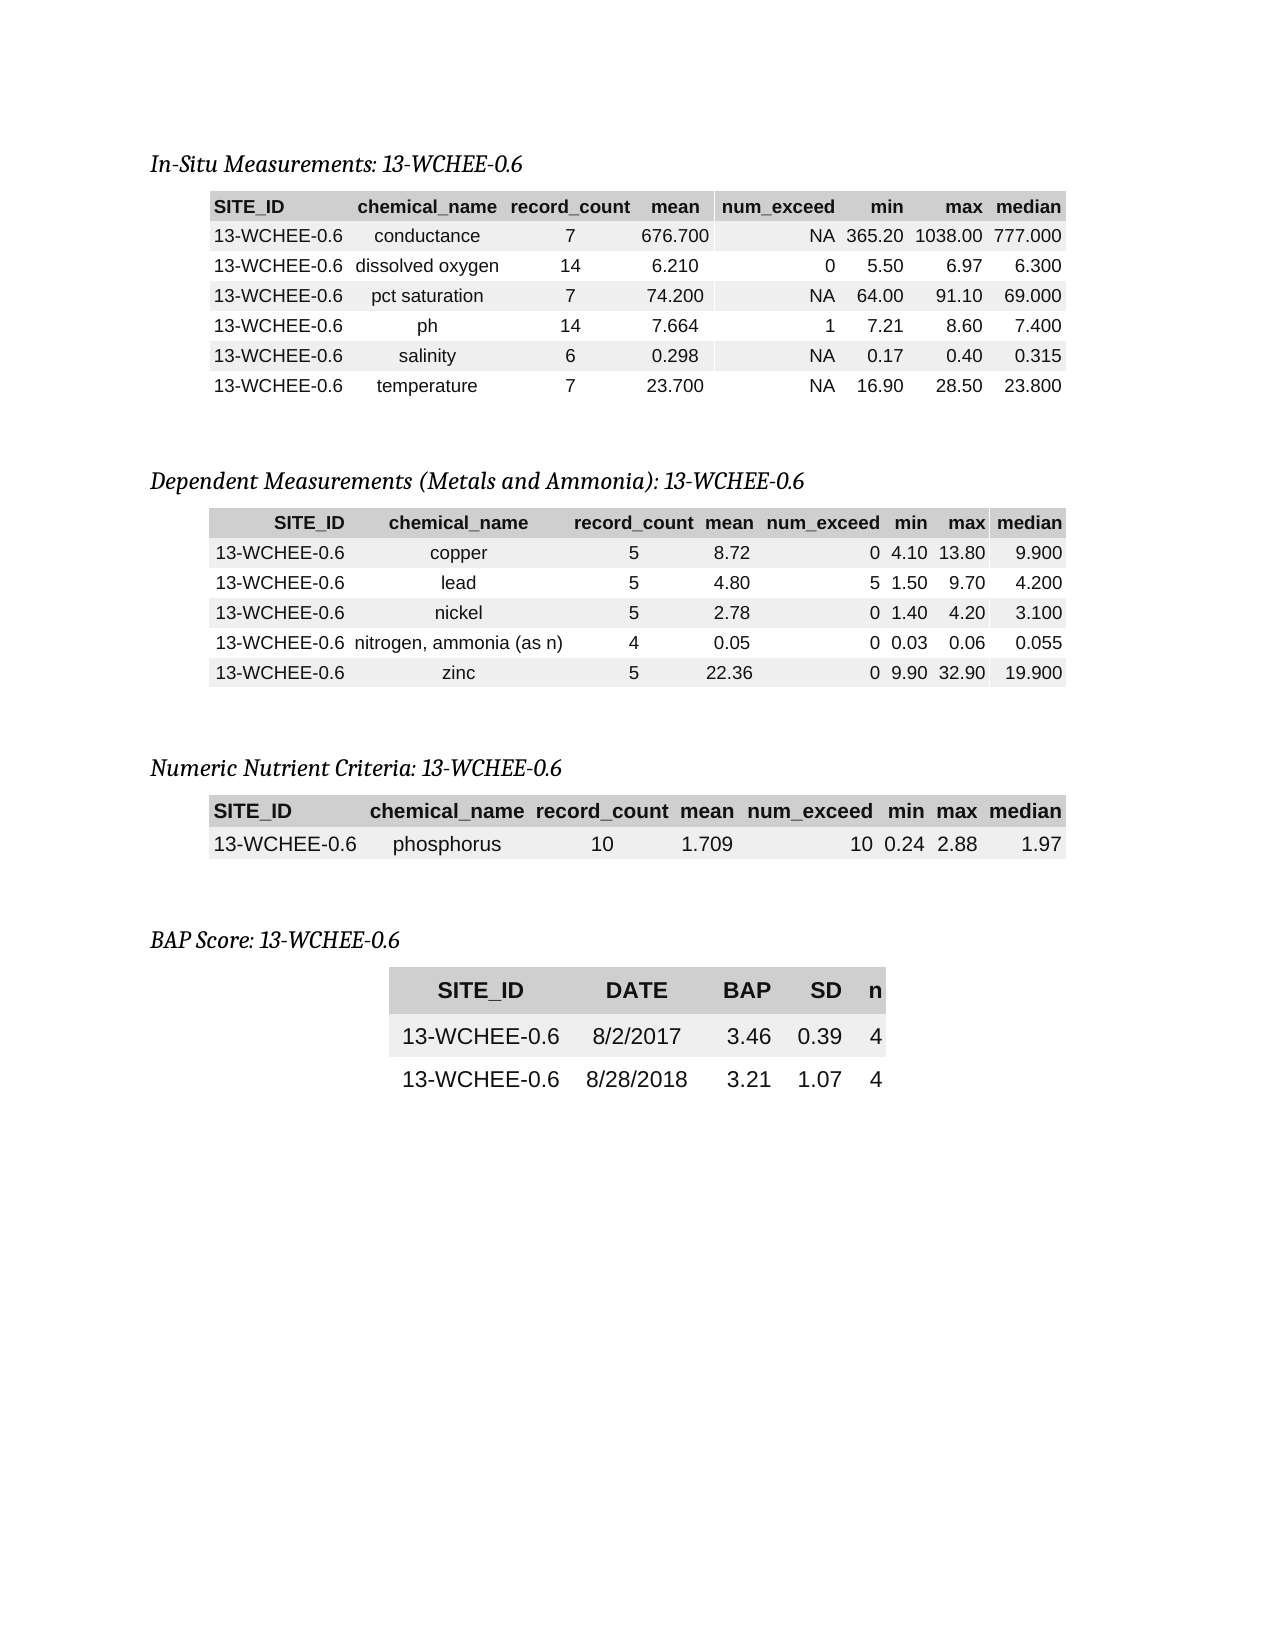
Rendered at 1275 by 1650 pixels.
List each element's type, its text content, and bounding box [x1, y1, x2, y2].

table_cell 2.78 [699, 598, 759, 628]
table_cell 1.40 [884, 598, 932, 628]
table_cell 13-WCHEE-0.6 [210, 281, 350, 311]
table_header mean [674, 795, 740, 827]
table_cell 9.900 [990, 538, 1066, 568]
table_cell 69.000 [987, 281, 1066, 311]
table_cell 0 [715, 251, 839, 281]
table_cell 4 [568, 628, 699, 657]
text Dependent Measurements (Metals and Ammonia): 13-WCHEE-0.6 [150, 467, 1125, 496]
table_cell 7 [505, 221, 636, 251]
table_header BAP [701, 967, 775, 1014]
table_header min [839, 191, 908, 221]
table_cell NA [715, 221, 839, 251]
table_header median [987, 191, 1066, 221]
table_cell ph [350, 311, 505, 341]
table_cell copper [349, 538, 568, 568]
table_cell 0.315 [987, 341, 1066, 371]
table_cell 13-WCHEE-0.6 [209, 827, 364, 859]
text Numeric Nutrient Criteria: 13-WCHEE-0.6 [150, 754, 1125, 782]
table_header SITE_ID [209, 795, 364, 827]
table_cell 13-WCHEE-0.6 [210, 311, 350, 341]
table_header max [929, 795, 982, 827]
table_header num_exceed [715, 191, 839, 221]
table_cell 8/28/2018 [573, 1058, 701, 1101]
table_cell NA [715, 371, 839, 401]
text In-Situ Measurements: 13-WCHEE-0.6 [150, 150, 1125, 179]
table_cell 0 [759, 658, 884, 687]
table_cell 13-WCHEE-0.6 [210, 221, 350, 251]
table_cell 7.400 [987, 311, 1066, 341]
table_header chemical_name [364, 795, 530, 827]
table_cell 13-WCHEE-0.6 [209, 598, 349, 628]
table_cell 0 [759, 628, 884, 657]
table_cell 5 [568, 598, 699, 628]
table_cell 3.100 [990, 598, 1066, 628]
table_cell 7 [505, 371, 636, 401]
table_cell 0.05 [699, 628, 759, 657]
table_cell 64.00 [839, 281, 908, 311]
table_header SD [775, 967, 846, 1014]
table_cell 14 [505, 311, 636, 341]
table_header SITE_ID [389, 967, 573, 1014]
table_cell 4 [846, 1014, 886, 1057]
table_cell pct saturation [350, 281, 505, 311]
table_header n [846, 967, 886, 1014]
table_cell 0.39 [775, 1014, 846, 1057]
table_cell dissolved oxygen [350, 251, 505, 281]
table_cell 22.36 [699, 658, 759, 687]
table_cell 13-WCHEE-0.6 [209, 538, 349, 568]
table_cell NA [715, 341, 839, 371]
table_cell lead [349, 568, 568, 598]
table_cell 0.055 [990, 628, 1066, 657]
table_cell 91.10 [908, 281, 987, 311]
table_cell 13-WCHEE-0.6 [209, 568, 349, 598]
table_cell 6 [505, 341, 636, 371]
table_cell 3.21 [701, 1058, 775, 1101]
table_cell 1038.00 [908, 221, 987, 251]
table_header max [932, 508, 989, 538]
table_cell 3.46 [701, 1014, 775, 1057]
table_cell 6.210 [636, 251, 714, 281]
table_cell 0.40 [908, 341, 987, 371]
table_cell 13-WCHEE-0.6 [210, 251, 350, 281]
table_header record_count [530, 795, 674, 827]
table_header num_exceed [759, 508, 884, 538]
table_cell nitrogen, ammonia (as n) [349, 628, 568, 657]
table_header DATE [573, 967, 701, 1014]
table_cell 365.20 [839, 221, 908, 251]
table_cell 7.664 [636, 311, 714, 341]
table_cell 0.298 [636, 341, 714, 371]
table_cell 5 [759, 568, 884, 598]
table_cell 13.80 [932, 538, 989, 568]
table_cell 13-WCHEE-0.6 [210, 341, 350, 371]
table_cell temperature [350, 371, 505, 401]
table_cell 6.300 [987, 251, 1066, 281]
table_cell 9.90 [884, 658, 932, 687]
table_cell 8/2/2017 [573, 1014, 701, 1057]
table_cell 0 [759, 538, 884, 568]
table_cell 13-WCHEE-0.6 [209, 658, 349, 687]
table_cell 5 [568, 658, 699, 687]
table_cell 8.60 [908, 311, 987, 341]
table_cell 10 [530, 827, 674, 859]
table_header record_count [505, 191, 636, 221]
table_cell 74.200 [636, 281, 714, 311]
table_header SITE_ID [209, 508, 349, 538]
table_header chemical_name [350, 191, 505, 221]
table_cell 16.90 [839, 371, 908, 401]
table_cell 13-WCHEE-0.6 [389, 1058, 573, 1101]
table_cell 0.03 [884, 628, 932, 657]
table_cell 10 [740, 827, 877, 859]
table_cell 6.97 [908, 251, 987, 281]
table_cell 0.24 [877, 827, 929, 859]
table_header mean [636, 191, 714, 221]
table_cell 4.10 [884, 538, 932, 568]
table_header min [877, 795, 929, 827]
table_cell 1 [715, 311, 839, 341]
table_cell nickel [349, 598, 568, 628]
table_cell 5 [568, 538, 699, 568]
table_header mean [699, 508, 759, 538]
table_cell 23.700 [636, 371, 714, 401]
text BAP Score: 13-WCHEE-0.6 [150, 926, 1125, 954]
table_cell 2.88 [929, 827, 982, 859]
table_cell 32.90 [932, 658, 989, 687]
table_header chemical_name [349, 508, 568, 538]
table_cell 1.50 [884, 568, 932, 598]
table_header SITE_ID [210, 191, 350, 221]
table_cell 23.800 [987, 371, 1066, 401]
table_header median [982, 795, 1066, 827]
table_cell 28.50 [908, 371, 987, 401]
table_cell salinity [350, 341, 505, 371]
table_header record_count [568, 508, 699, 538]
table_header max [908, 191, 987, 221]
table_cell 13-WCHEE-0.6 [209, 628, 349, 657]
table_cell 8.72 [699, 538, 759, 568]
table_cell 1.97 [982, 827, 1066, 859]
table_cell NA [715, 281, 839, 311]
table_cell 7 [505, 281, 636, 311]
table_header num_exceed [740, 795, 877, 827]
table_cell 4.80 [699, 568, 759, 598]
table_cell conductance [350, 221, 505, 251]
table_cell 676.700 [636, 221, 714, 251]
table_cell 19.900 [990, 658, 1066, 687]
table_cell 777.000 [987, 221, 1066, 251]
table_cell 0.06 [932, 628, 989, 657]
table_cell 14 [505, 251, 636, 281]
table_header min [884, 508, 932, 538]
table_cell 4 [846, 1058, 886, 1101]
table_cell 0 [759, 598, 884, 628]
table_cell 9.70 [932, 568, 989, 598]
table_cell 13-WCHEE-0.6 [210, 371, 350, 401]
table_cell 1.07 [775, 1058, 846, 1101]
table_cell 4.200 [990, 568, 1066, 598]
table_cell phosphorus [364, 827, 530, 859]
table_cell 7.21 [839, 311, 908, 341]
table_cell 4.20 [932, 598, 989, 628]
table_cell 13-WCHEE-0.6 [389, 1014, 573, 1057]
table_cell 5.50 [839, 251, 908, 281]
table_header median [990, 508, 1066, 538]
table_cell 1.709 [674, 827, 740, 859]
table_cell zinc [349, 658, 568, 687]
table_cell 5 [568, 568, 699, 598]
table_cell 0.17 [839, 341, 908, 371]
